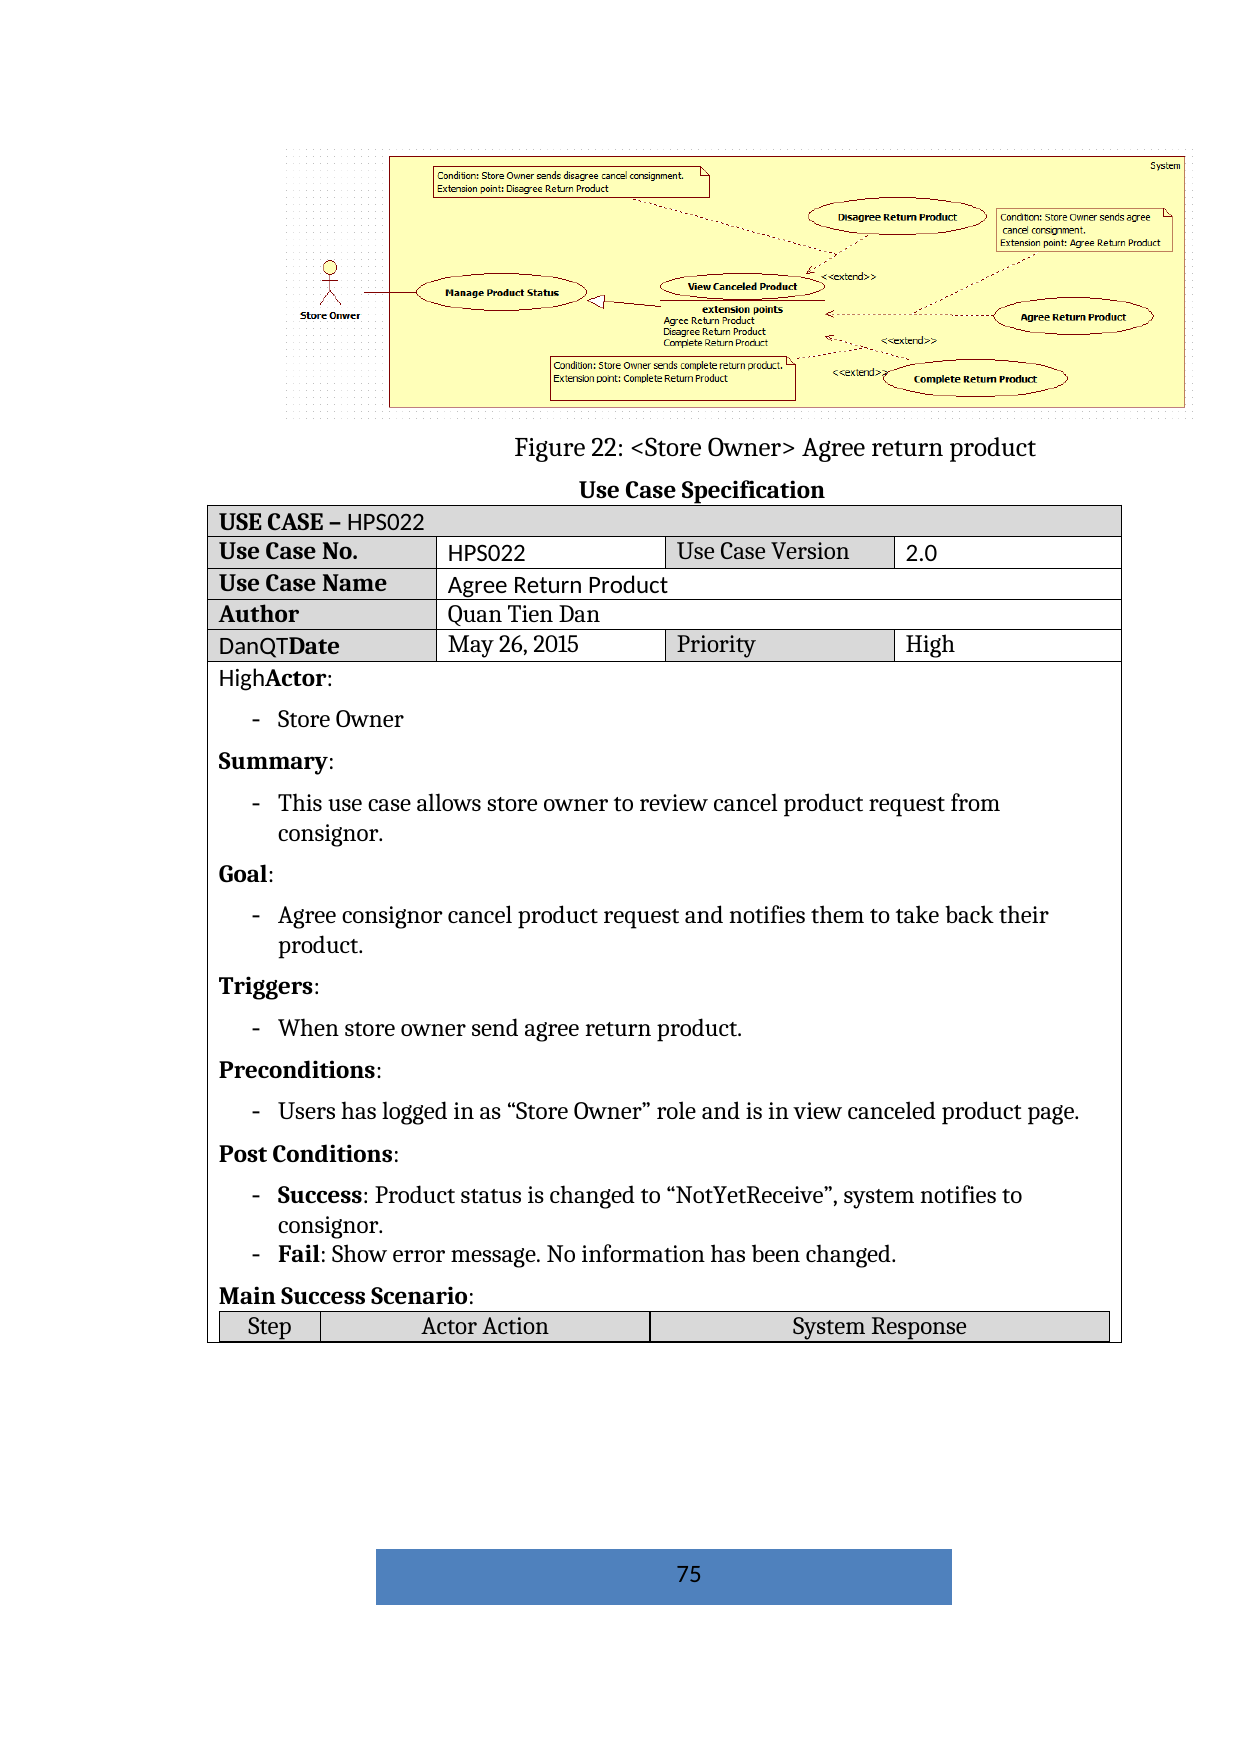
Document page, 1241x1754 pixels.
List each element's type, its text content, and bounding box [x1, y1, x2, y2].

table_cell [437, 569, 1121, 599]
table_cell Author [208, 600, 436, 629]
picture [282, 147, 1197, 420]
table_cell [208, 662, 1121, 1342]
table_cell Priority [666, 630, 894, 661]
table_cell Use Case Name [208, 569, 436, 599]
table_cell Date [208, 630, 436, 661]
table_header USE CASE – [208, 506, 1121, 536]
table_cell Use Case Version [666, 537, 894, 568]
table_cell Use Case No. [208, 537, 436, 568]
list Use Case Specification [282, 476, 1122, 504]
